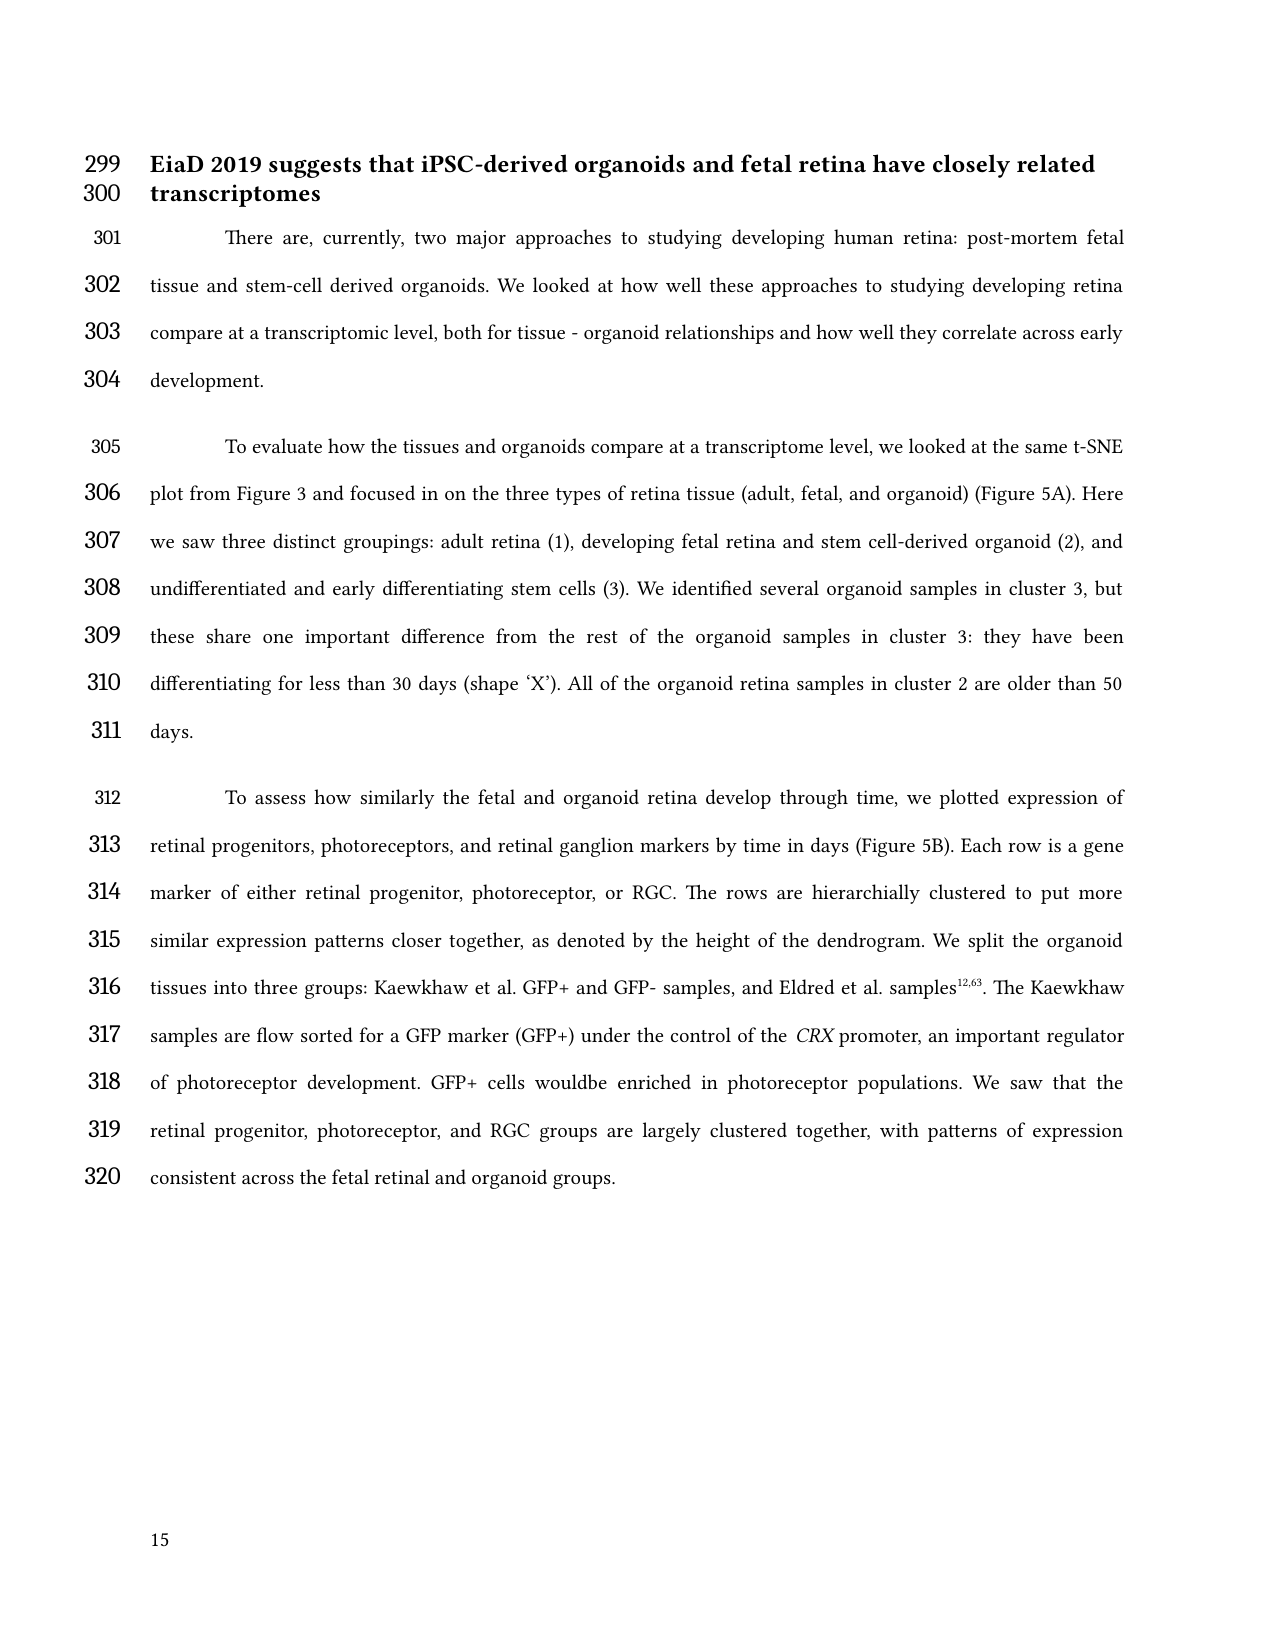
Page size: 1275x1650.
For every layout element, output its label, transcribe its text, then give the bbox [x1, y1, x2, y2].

subtitle EiaD 2019 suggests that iPSC-derived organoids and fetal retina have closely related transcriptomes [150, 150, 1125, 207]
text To assess how similarly the fetal and organoid retina develop through time, we plotted expression of retinal progenitors, photoreceptors, and retinal ganglion markers by time in days (Figure 5B). Each row is a gene marker of either retinal progenitor, photoreceptor, or RGC. The rows are hierarchially clustered to put more similar expression patterns closer together, as denoted by the height of the dendrogram. We split the organoid tissues into three groups: Kaewkhaw et al. GFP+ and GFP- samples, and Eldred et al. samples12,63. The Kaewkhaw samples are flow sorted for a GFP marker (GFP+) under the control of the CRX promoter, an important regulator of photoreceptor development. GFP+ cells wouldbe enriched in photoreceptor populations. We saw that the retinal progenitor, photoreceptor, and RGC groups are largely clustered together, with patterns of expression consistent across the fetal retinal and organoid groups. [150, 786, 1125, 1189]
text There are, currently, two major approaches to studying developing human retina: post-mortem fetal tissue and stem-cell derived organoids. We looked at how well these approaches to studying developing retina compare at a transcriptomic level, both for tissue - organoid relationships and how well they correlate across early development. [150, 226, 1125, 392]
text To evaluate how the tissues and organoids compare at a transcriptome level, we looked at the same t-SNE plot from Figure 3 and focused in on the three types of retina tissue (adult, fetal, and organoid) (Figure 5A). Here we saw three distinct groupings: adult retina (1), developing fetal retina and stem cell-derived organoid (2), and undifferentiated and early differentiating stem cells (3). We identified several organoid samples in cluster 3, but these share one important difference from the rest of the organoid samples in cluster 3: they have been differentiating for less than 30 days (shape ‘X’). All of the organoid retina samples in cluster 2 are older than 50 days. [150, 434, 1125, 743]
